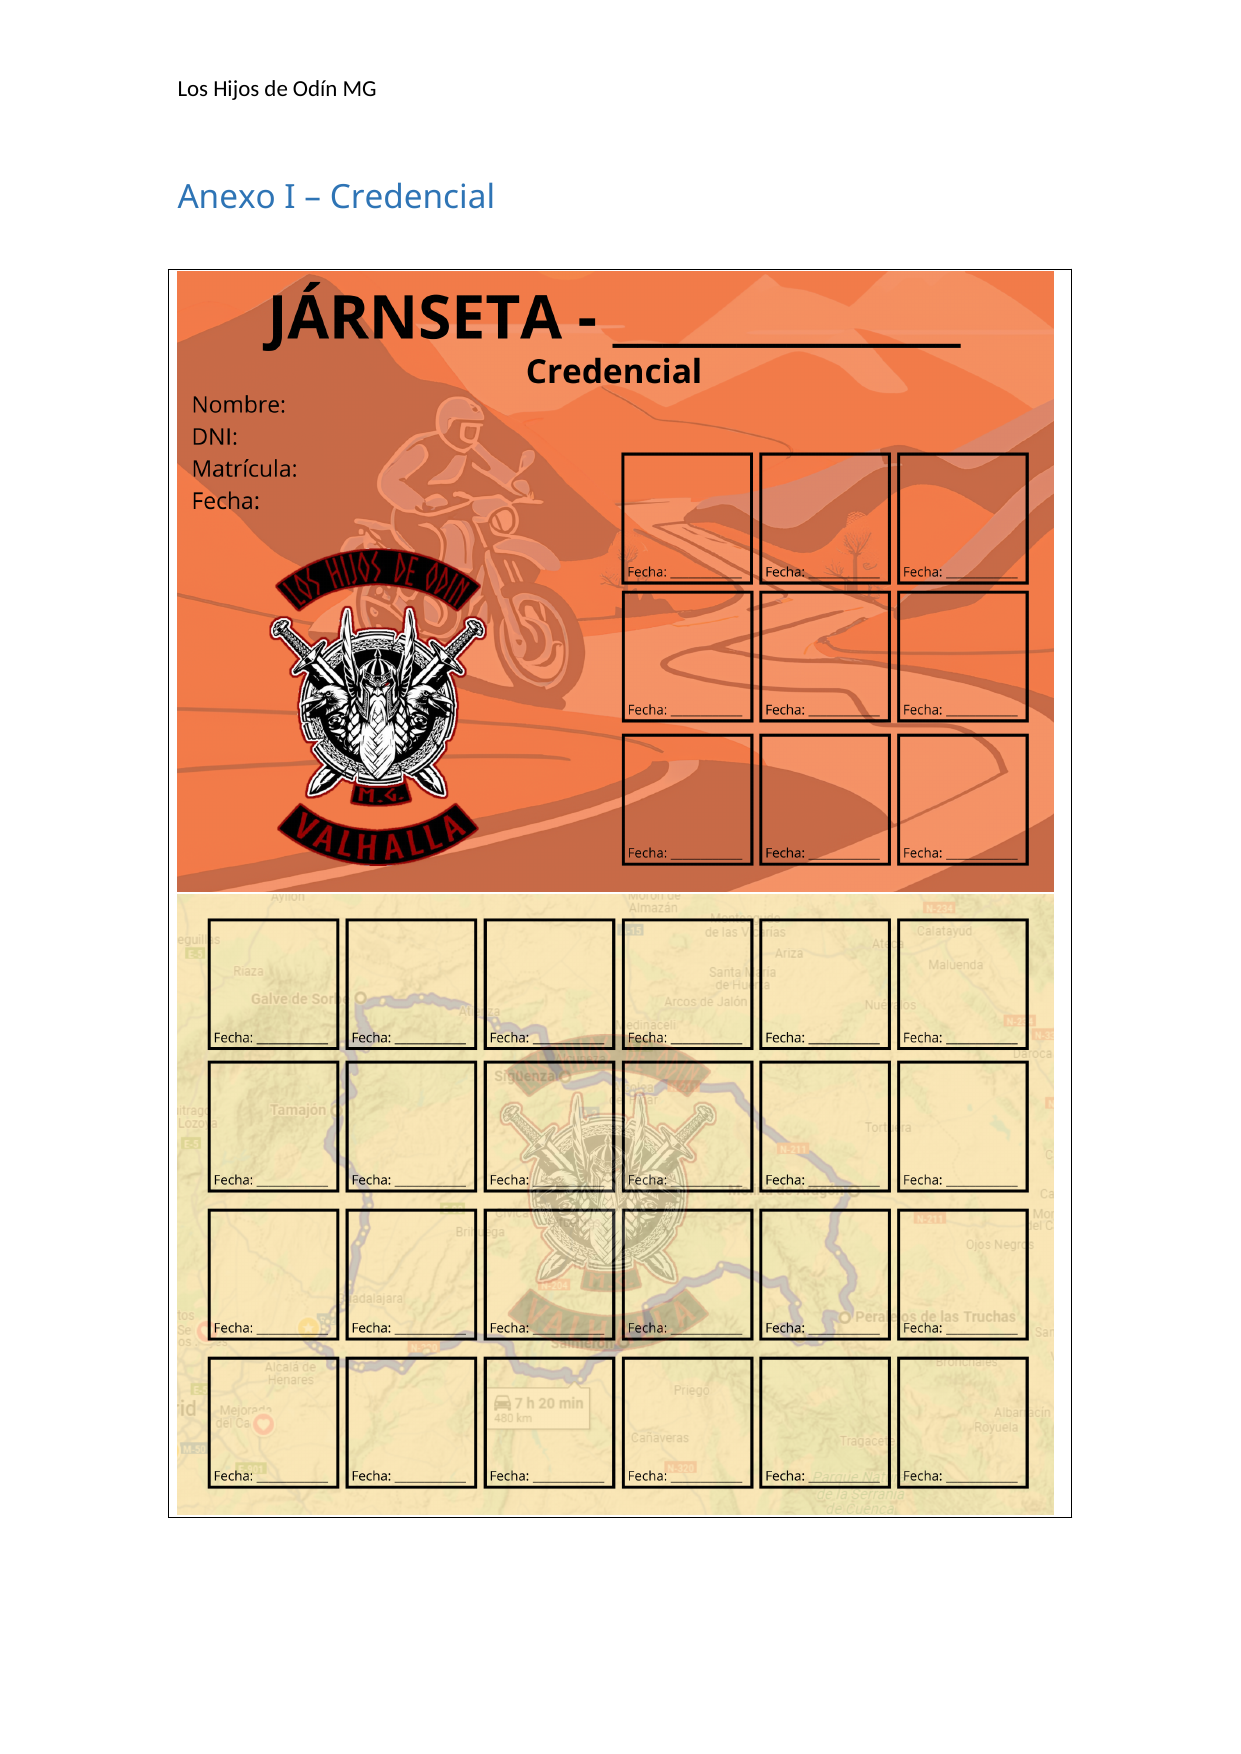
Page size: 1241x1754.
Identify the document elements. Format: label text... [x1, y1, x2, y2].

picture [177, 271, 1054, 892]
subtitle Anexo I – Credencial [177, 173, 1063, 218]
picture [177, 894, 1054, 1515]
